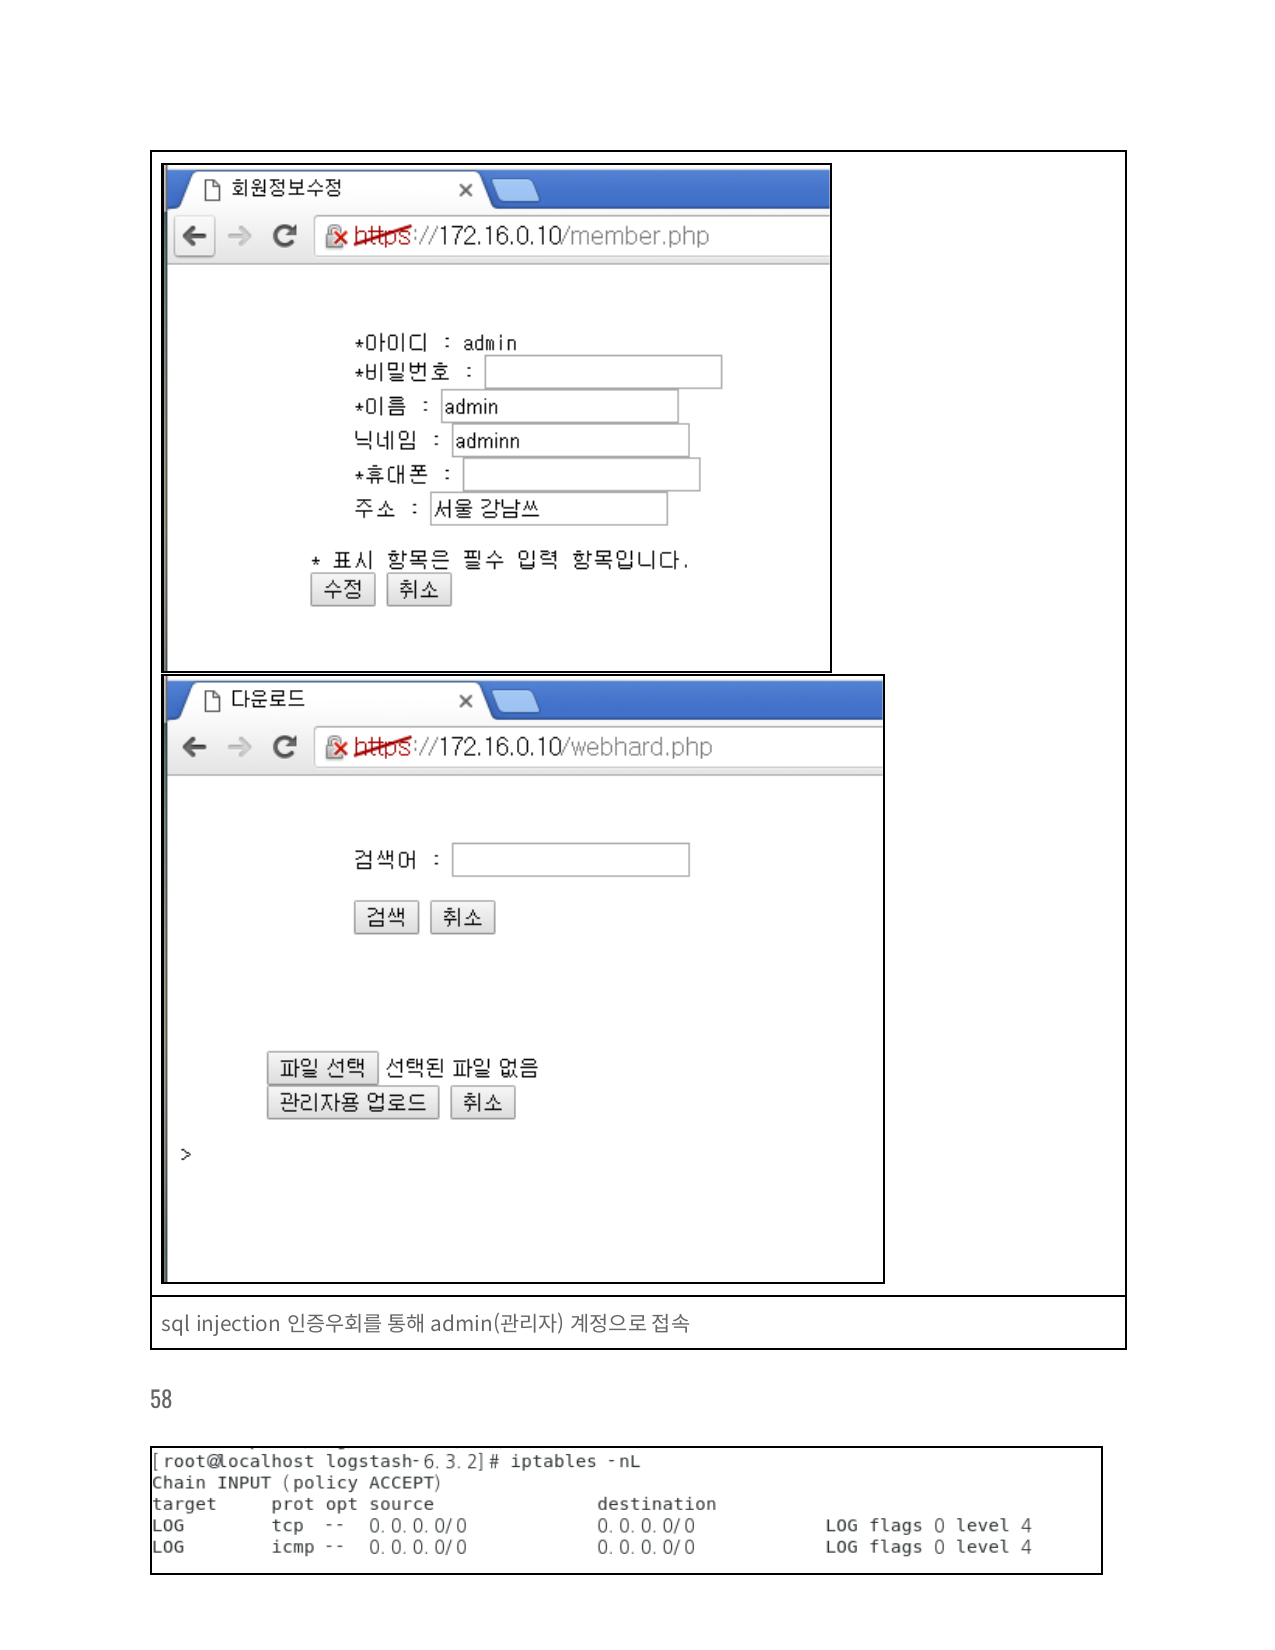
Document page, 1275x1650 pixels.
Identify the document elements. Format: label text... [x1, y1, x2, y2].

picture [164, 676, 883, 1282]
picture [152, 1448, 1101, 1573]
table_cell sql injection 인증우회를 통해 admin(관리자) 계정으로 접속 접속 후 관리자용 권한에 접근 공격방법 : login_proc.php 동작에 ‘ or 1=1 # 을 값으로 전달 [152, 1297, 1125, 1348]
picture [164, 165, 830, 671]
table_cell [152, 152, 1125, 1295]
